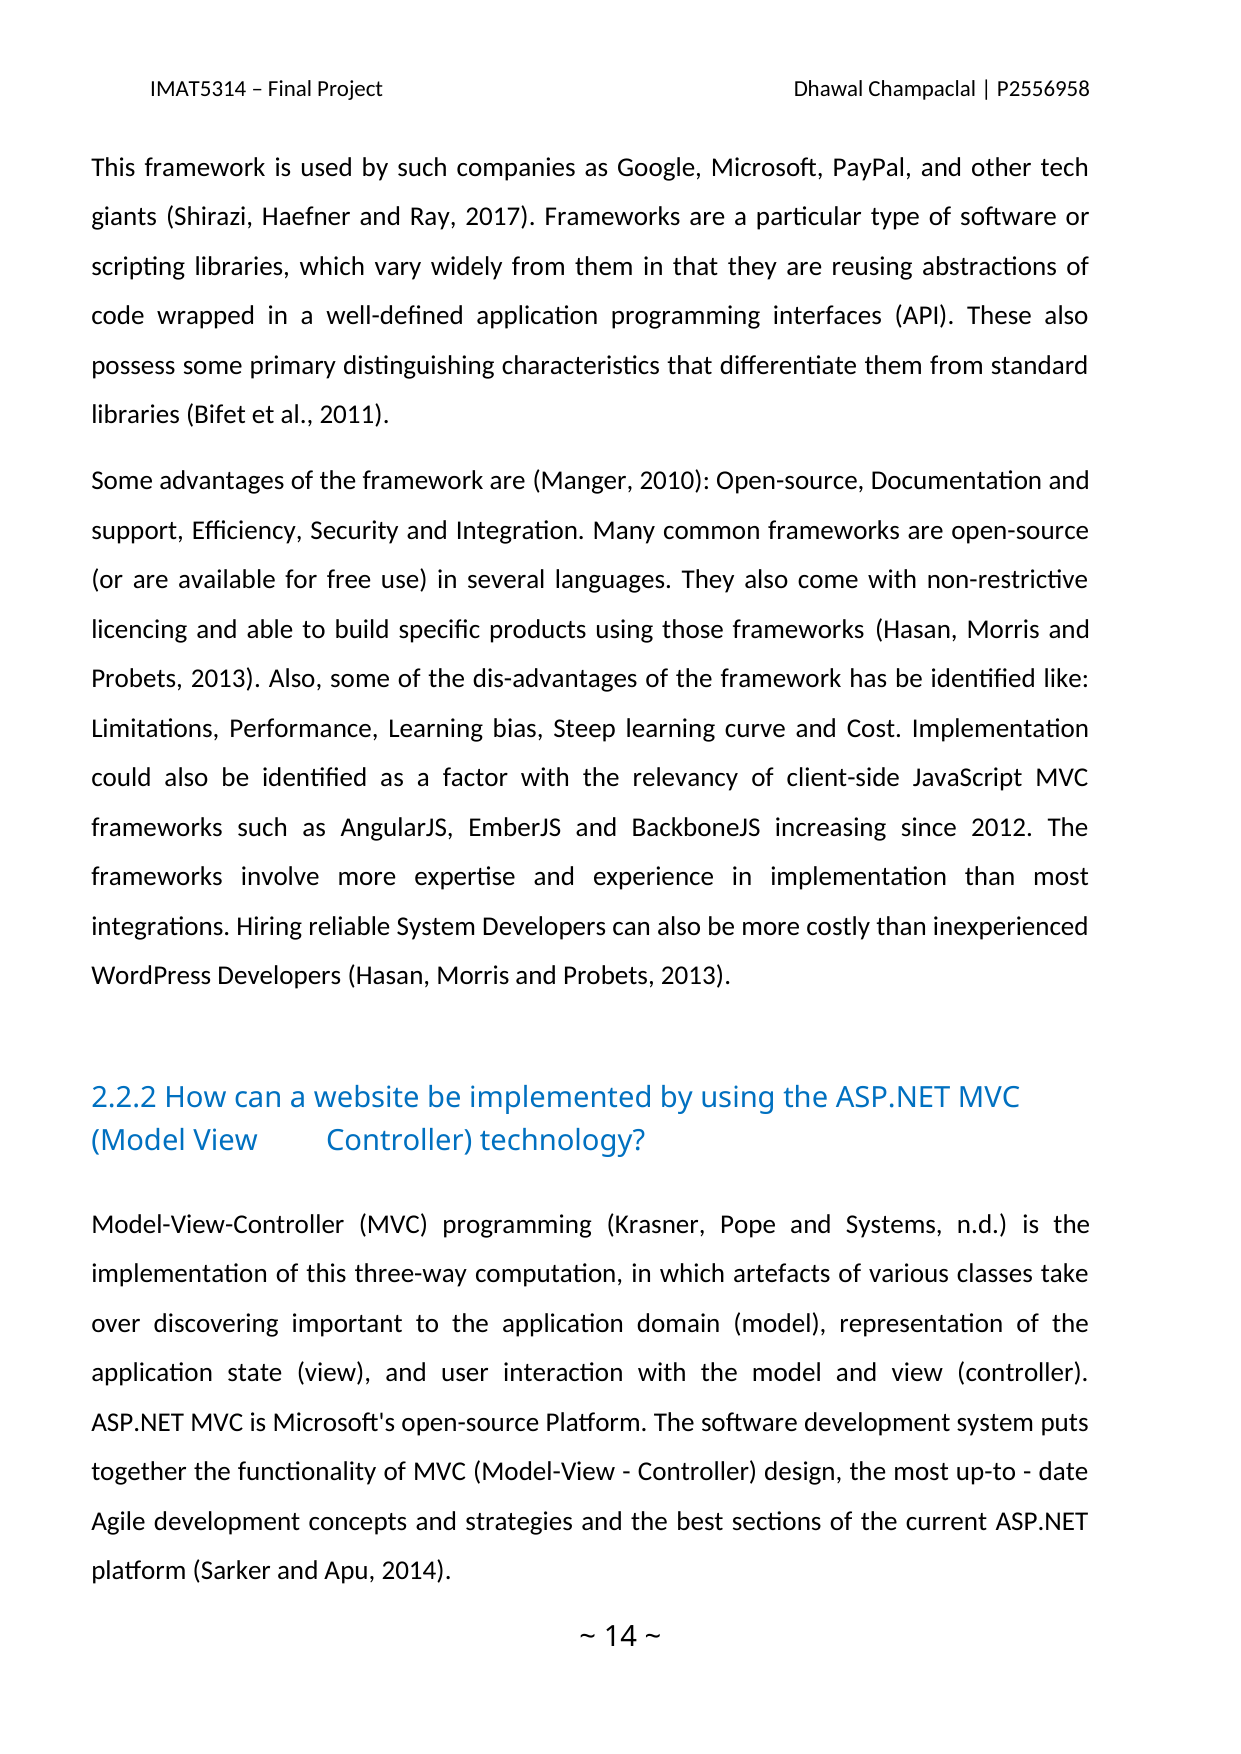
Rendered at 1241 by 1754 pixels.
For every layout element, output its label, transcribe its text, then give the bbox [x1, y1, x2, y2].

text Some advantages of the framework are (Manger, 2010): Open-source, Documentation and support, Efficiency, Security and Integration. Many common frameworks are open-source (or are available for free use) in several languages. They also come with non-restrictive licencing and able to build specific products using those frameworks (Hasan, Morris and Probets, 2013). Also, some of the dis-advantages of the framework has be identified like: Limitations, Performance, Learning bias, Steep learning curve and Cost. Implementation could also be identified as a factor with the relevancy of client-side JavaScript MVC frameworks such as AngularJS, EmberJS and BackboneJS increasing since 2012. The frameworks involve more expertise and experience in implementation than most integrations. Hiring reliable System Developers can also be more costly than inexperienced WordPress Developers (Hasan, Morris and Probets, 2013). [91, 463, 1090, 991]
text This framework is used by such companies as Google, Microsoft, PayPal, and other tech giants (Shirazi, Haefner and Ray, 2017). Frameworks are a particular type of software or scripting libraries, which vary widely from them in that they are reusing abstractions of code wrapped in a well-defined application programming interfaces (API). These also possess some primary distinguishing characteristics that differentiate them from standard libraries (Bifet et al., 2011). [91, 150, 1090, 430]
subtitle 2.2.2 How can a website be implemented by using the ASP.NET MVC (Model View Controller) technology? [91, 1077, 1090, 1158]
text Model-View-Controller (MVC) programming (Krasner, Pope and Systems, n.d.) is the implementation of this three-way computation, in which artefacts of various classes take over discovering important to the application domain (model), representation of the application state (view), and user interaction with the model and view (controller). ASP.NET MVC is Microsoft's open-source Platform. The software development system puts together the functionality of MVC (Model-View - Controller) design, the most up-to - date Agile development concepts and strategies and the best sections of the current ASP.NET platform (Sarker and Apu, 2014). [91, 1207, 1090, 1586]
